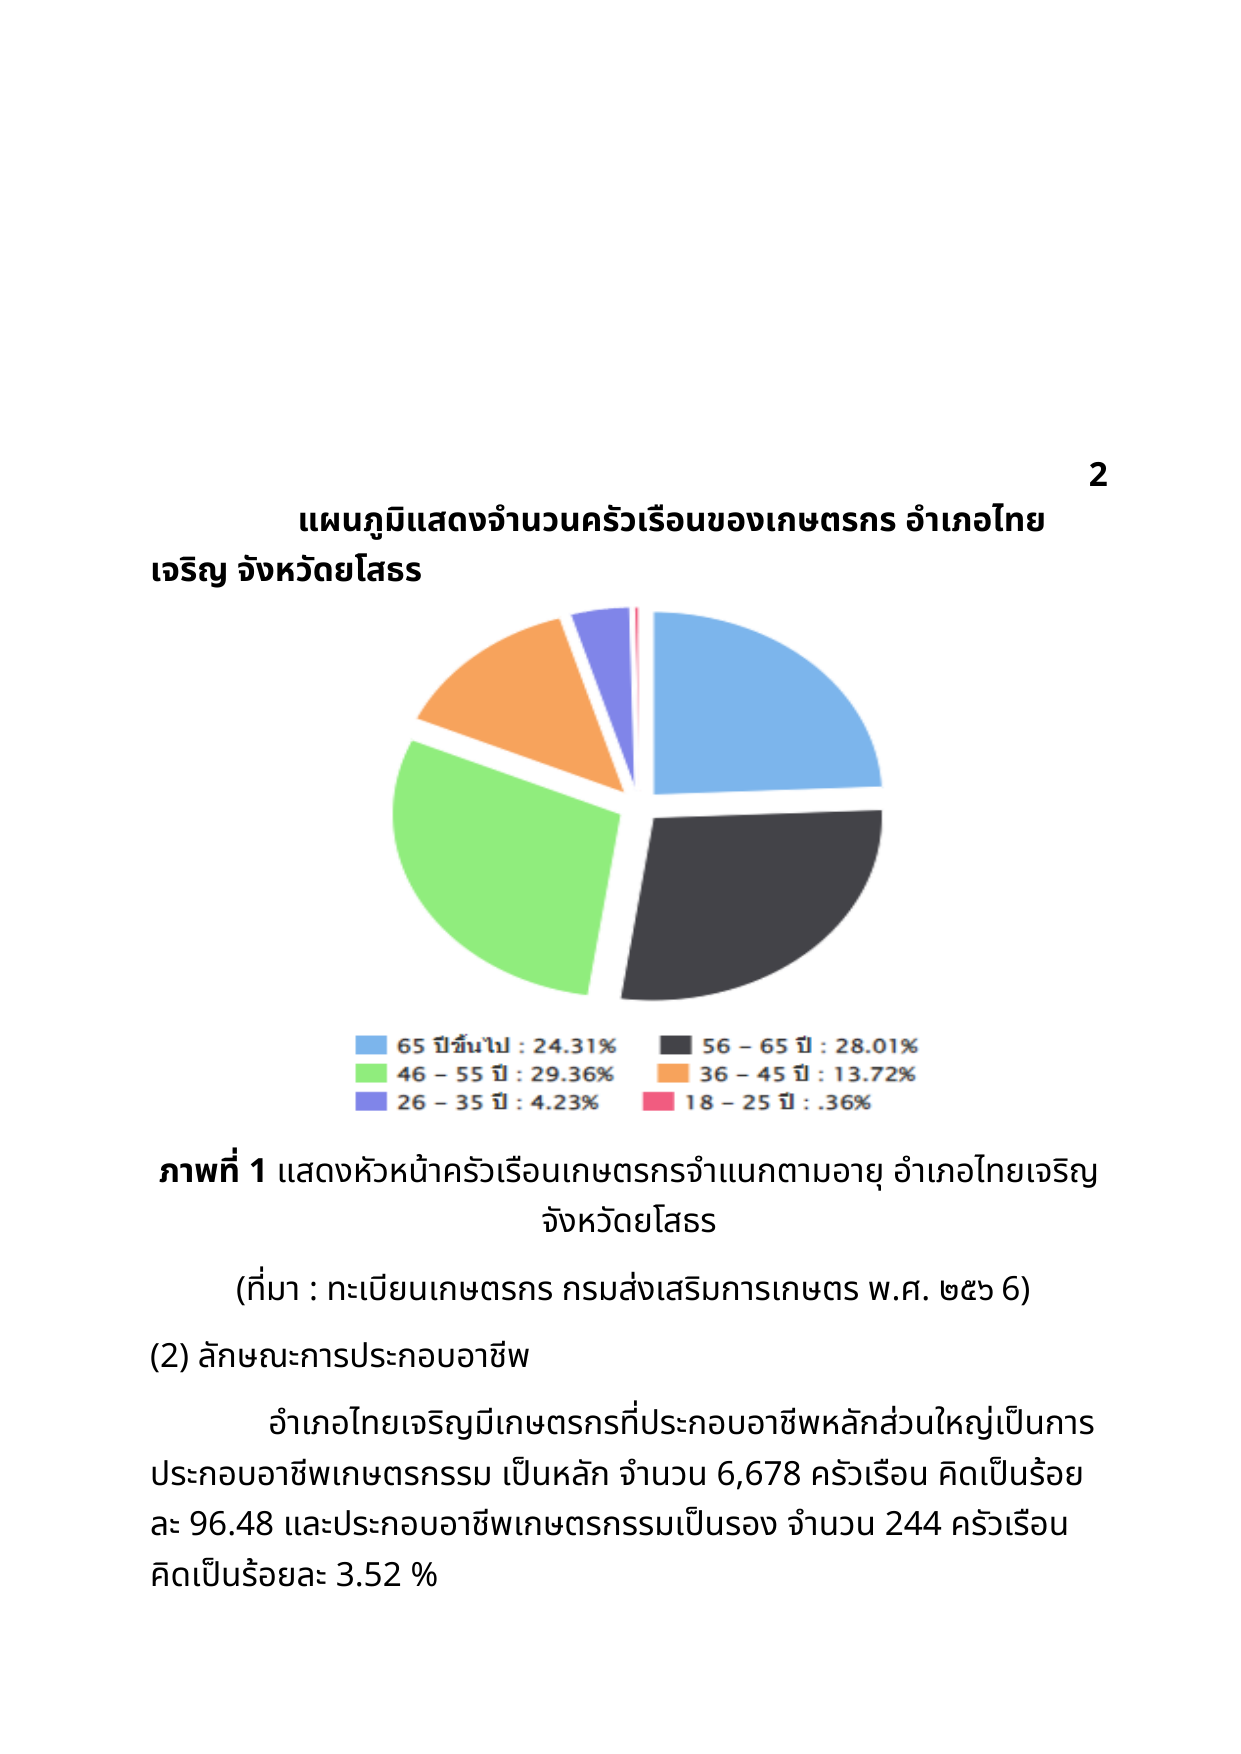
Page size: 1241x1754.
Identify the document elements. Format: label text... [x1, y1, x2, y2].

text (ที่มา : ทะเบียนเกษตรกร กรมส่งเสริมการเกษตร พ.ศ. ๒๕๖6) [150, 1264, 1107, 1315]
text (2) ลักษณะการประกอบอาชีพ [150, 1332, 1107, 1382]
text ภาพที่ 1 แสดงหัวหน้าครัวเรือนเกษตรกรจำแนกตามอายุ อำเภอไทยเจริญ จังหวัดยโสธร [150, 1147, 1107, 1248]
text อำเภอไทยเจริญมีเกษตรกรที่ประกอบอาชีพหลักส่วนใหญ่เป็นการประกอบอาชีพเกษตรกรรม เป็นหลัก จำนวน 6,678 ครัวเรือน คิดเป็นร้อยละ 96.48 และประกอบอาชีพเกษตรกรรมเป็นรอง จำนวน 244 ครัวเรือน คิดเป็นร้อยละ 3.52 % [150, 1399, 1107, 1601]
picture [272, 596, 986, 1147]
text 2 [150, 451, 1107, 496]
text แผนภูมิแสดงจำนวนครัวเรือนของเกษตรกร อำเภอไทยเจริญ จังหวัดยโสธร [150, 496, 1107, 597]
